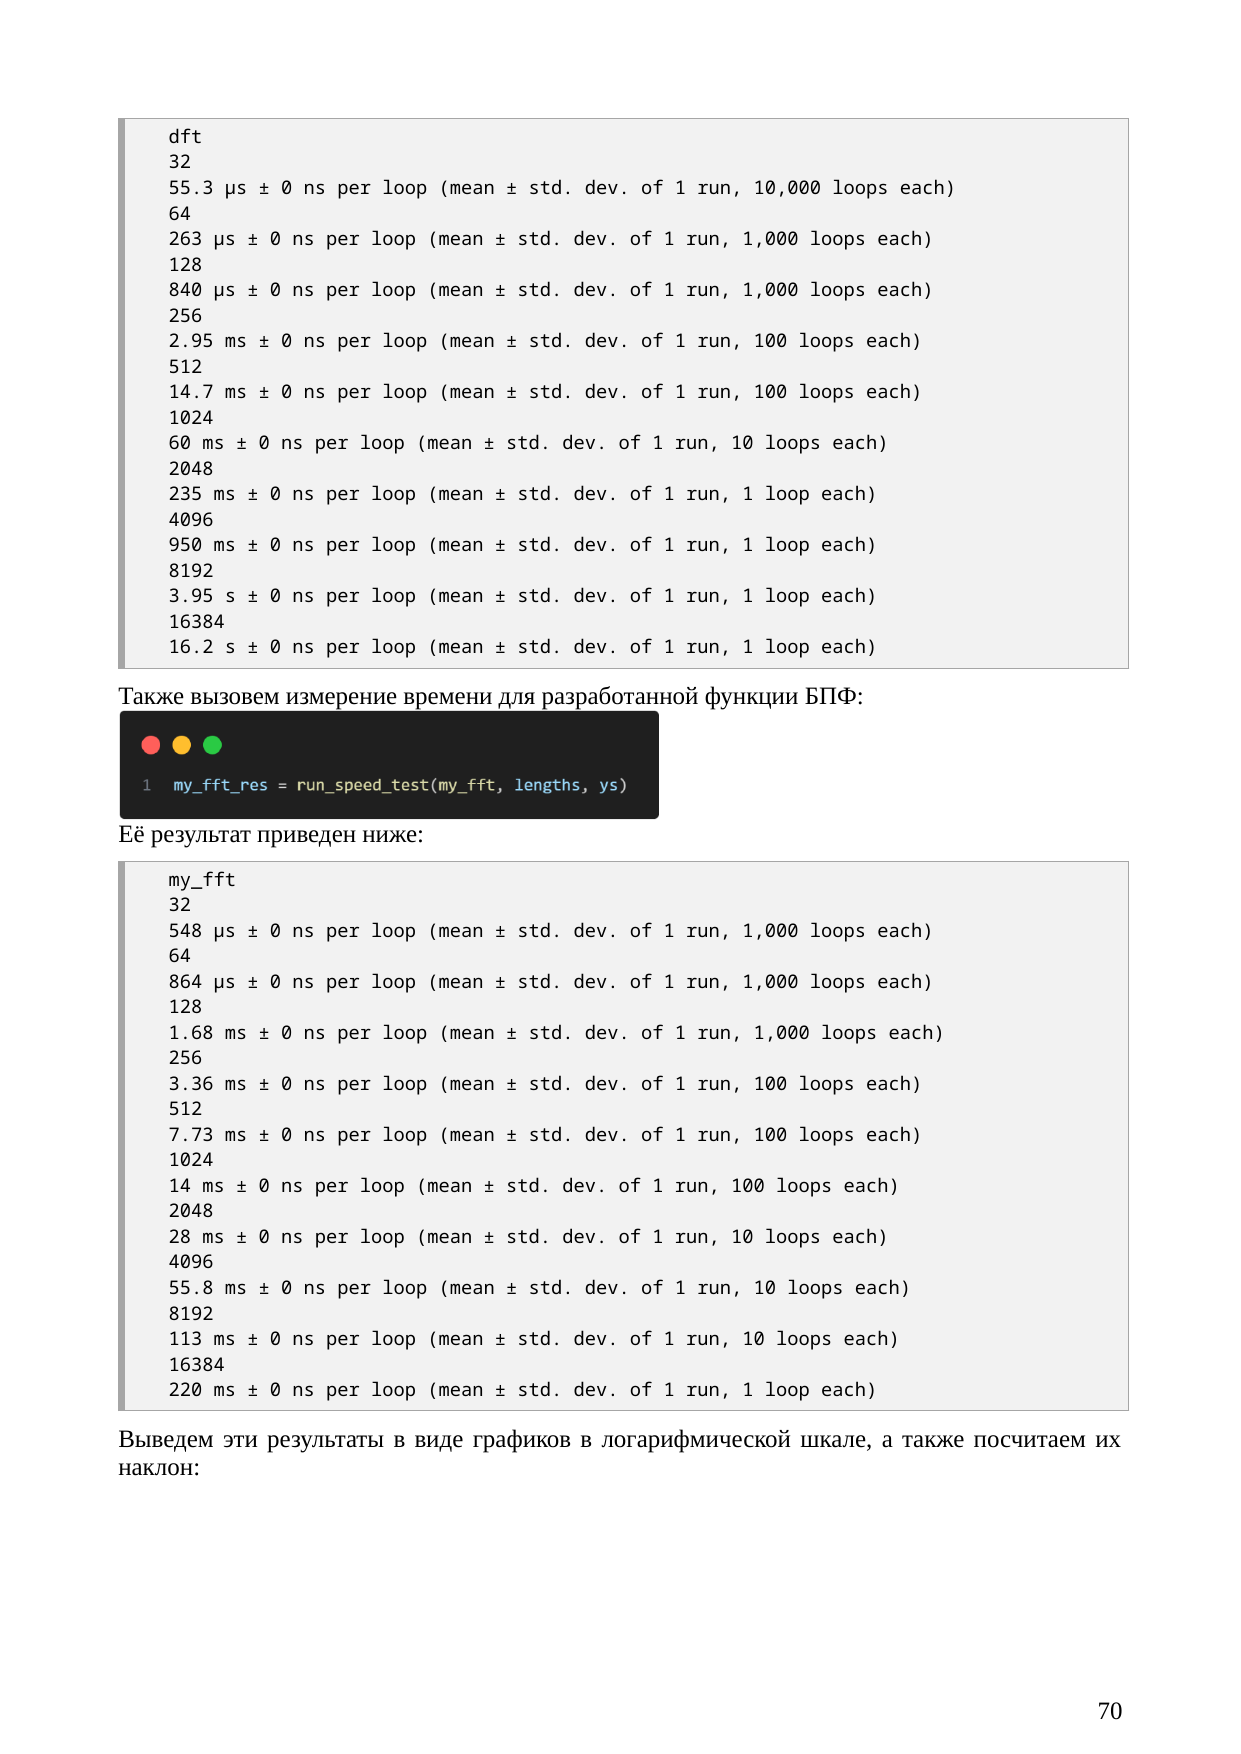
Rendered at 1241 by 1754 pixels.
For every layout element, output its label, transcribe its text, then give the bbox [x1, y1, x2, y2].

list 16384 [125, 603, 1128, 628]
list 548 µs ± 0 ns per loop (mean ± std. dev. of 1 run, 1,000 loops each) [125, 912, 1128, 937]
list 8192 [125, 1294, 1128, 1320]
list 220 ms ± 0 ns per loop (mean ± std. dev. of 1 run, 1 loop each) [125, 1371, 1128, 1410]
list 16384 [125, 1346, 1128, 1371]
list 2048 [125, 1192, 1128, 1218]
list 4096 [125, 1243, 1128, 1269]
list 64 [125, 195, 1128, 220]
list 864 µs ± 0 ns per loop (mean ± std. dev. of 1 run, 1,000 loops each) [125, 963, 1128, 988]
list 7.73 ms ± 0 ns per loop (mean ± std. dev. of 1 run, 100 loops each) [125, 1116, 1128, 1141]
list 2048 [125, 450, 1128, 475]
list 55.3 µs ± 0 ns per loop (mean ± std. dev. of 1 run, 10,000 loops each) [125, 169, 1128, 195]
list 1024 [125, 1141, 1128, 1167]
picture [118, 710, 659, 820]
list 2.95 ms ± 0 ns per loop (mean ± std. dev. of 1 run, 100 loops each) [125, 322, 1128, 348]
list 840 µs ± 0 ns per loop (mean ± std. dev. of 1 run, 1,000 loops each) [125, 271, 1128, 297]
list 950 ms ± 0 ns per loop (mean ± std. dev. of 1 run, 1 loop each) [125, 526, 1128, 552]
list 60 ms ± 0 ns per loop (mean ± std. dev. of 1 run, 10 loops each) [125, 424, 1128, 450]
list 512 [125, 348, 1128, 373]
list 3.95 s ± 0 ns per loop (mean ± std. dev. of 1 run, 1 loop each) [125, 577, 1128, 603]
list 32 [125, 144, 1128, 169]
list 16.2 s ± 0 ns per loop (mean ± std. dev. of 1 run, 1 loop each) [125, 628, 1128, 668]
list 32 [125, 886, 1128, 912]
list 64 [125, 937, 1128, 963]
list 512 [125, 1090, 1128, 1116]
list 113 ms ± 0 ns per loop (mean ± std. dev. of 1 run, 10 loops each) [125, 1320, 1128, 1346]
text Также вызовем измерение времени для разработанной функции БПФ: [118, 681, 1122, 710]
list 8192 [125, 552, 1128, 577]
text Её результат приведен ниже: [118, 819, 1122, 848]
list 14 ms ± 0 ns per loop (mean ± std. dev. of 1 run, 100 loops each) [125, 1167, 1128, 1192]
text Выведем эти результаты в виде графиков в логарифмической шкале, а также посчитаем их наклон: [118, 1424, 1122, 1481]
list 256 [125, 1039, 1128, 1065]
list 235 ms ± 0 ns per loop (mean ± std. dev. of 1 run, 1 loop each) [125, 475, 1128, 501]
list 1024 [125, 399, 1128, 424]
list 1.68 ms ± 0 ns per loop (mean ± std. dev. of 1 run, 1,000 loops each) [125, 1014, 1128, 1039]
list 263 µs ± 0 ns per loop (mean ± std. dev. of 1 run, 1,000 loops each) [125, 220, 1128, 246]
list 128 [125, 246, 1128, 271]
list 14.7 ms ± 0 ns per loop (mean ± std. dev. of 1 run, 100 loops each) [125, 373, 1128, 399]
list dft [125, 119, 1128, 144]
list 3.36 ms ± 0 ns per loop (mean ± std. dev. of 1 run, 100 loops each) [125, 1065, 1128, 1090]
list 55.8 ms ± 0 ns per loop (mean ± std. dev. of 1 run, 10 loops each) [125, 1269, 1128, 1294]
list 4096 [125, 501, 1128, 526]
list 128 [125, 988, 1128, 1014]
list 28 ms ± 0 ns per loop (mean ± std. dev. of 1 run, 10 loops each) [125, 1218, 1128, 1243]
list 256 [125, 297, 1128, 322]
list my_fft [125, 862, 1128, 886]
